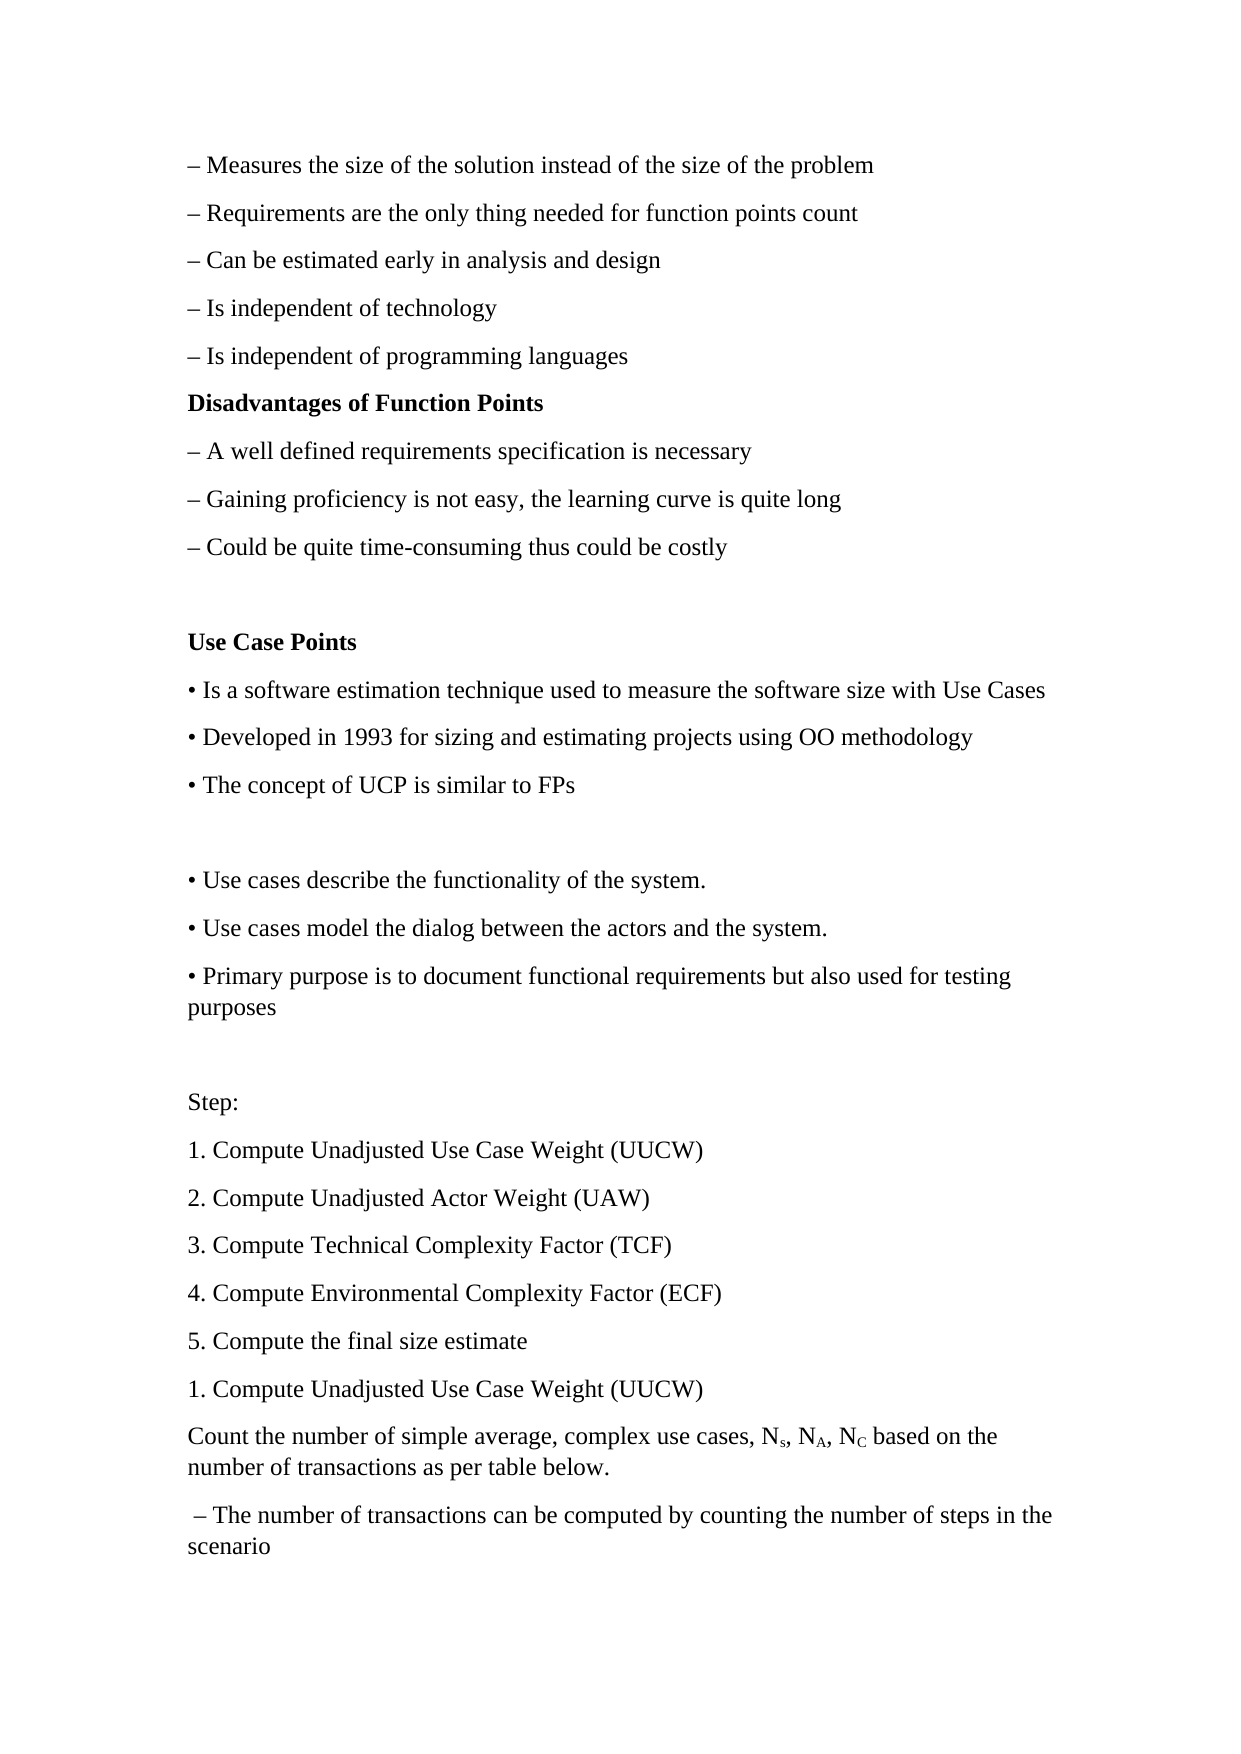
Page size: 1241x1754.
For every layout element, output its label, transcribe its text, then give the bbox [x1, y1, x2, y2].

text • Developed in 1993 for sizing and estimating projects using OO methodology [187, 722, 1053, 751]
text Step: [187, 1087, 1053, 1116]
text • The concept of UCP is similar to FPs [187, 770, 1053, 799]
text 1. Compute Unadjusted Use Case Weight (UUCW) [187, 1374, 1053, 1402]
text – A well defined requirements specification is necessary [187, 436, 1053, 465]
text – Is independent of programming languages [187, 341, 1053, 369]
text 4. Compute Environmental Complexity Factor (ECF) [187, 1278, 1053, 1307]
text – Can be estimated early in analysis and design [187, 245, 1053, 274]
text • Is a software estimation technique used to measure the software size with Use Cases [187, 675, 1053, 703]
text – Gaining proficiency is not easy, the learning curve is quite long [187, 484, 1053, 513]
text Use Case Points [187, 627, 1053, 656]
text 3. Compute Technical Complexity Factor (TCF) [187, 1231, 1053, 1259]
text Count the number of simple average, complex use cases, Ns, NA, NC based on the number of transactions as per table below. [187, 1421, 1053, 1481]
text – Requirements are the only thing needed for function points count [187, 198, 1053, 226]
text • Primary purpose is to document functional requirements but also used for testing purposes [187, 961, 1053, 1021]
text – Measures the size of the solution instead of the size of the problem [187, 150, 1053, 179]
text – The number of transactions can be computed by counting the number of steps in the scenario [187, 1500, 1053, 1560]
text 2. Compute Unadjusted Actor Weight (UAW) [187, 1183, 1053, 1212]
text – Is independent of technology [187, 293, 1053, 322]
text • Use cases model the dialog between the actors and the system. [187, 913, 1053, 942]
text Disadvantages of Function Points [187, 388, 1053, 417]
text 1. Compute Unadjusted Use Case Weight (UUCW) [187, 1135, 1053, 1164]
text 5. Compute the final size estimate [187, 1326, 1053, 1355]
text • Use cases describe the functionality of the system. [187, 866, 1053, 894]
text – Could be quite time-consuming thus could be costly [187, 532, 1053, 560]
